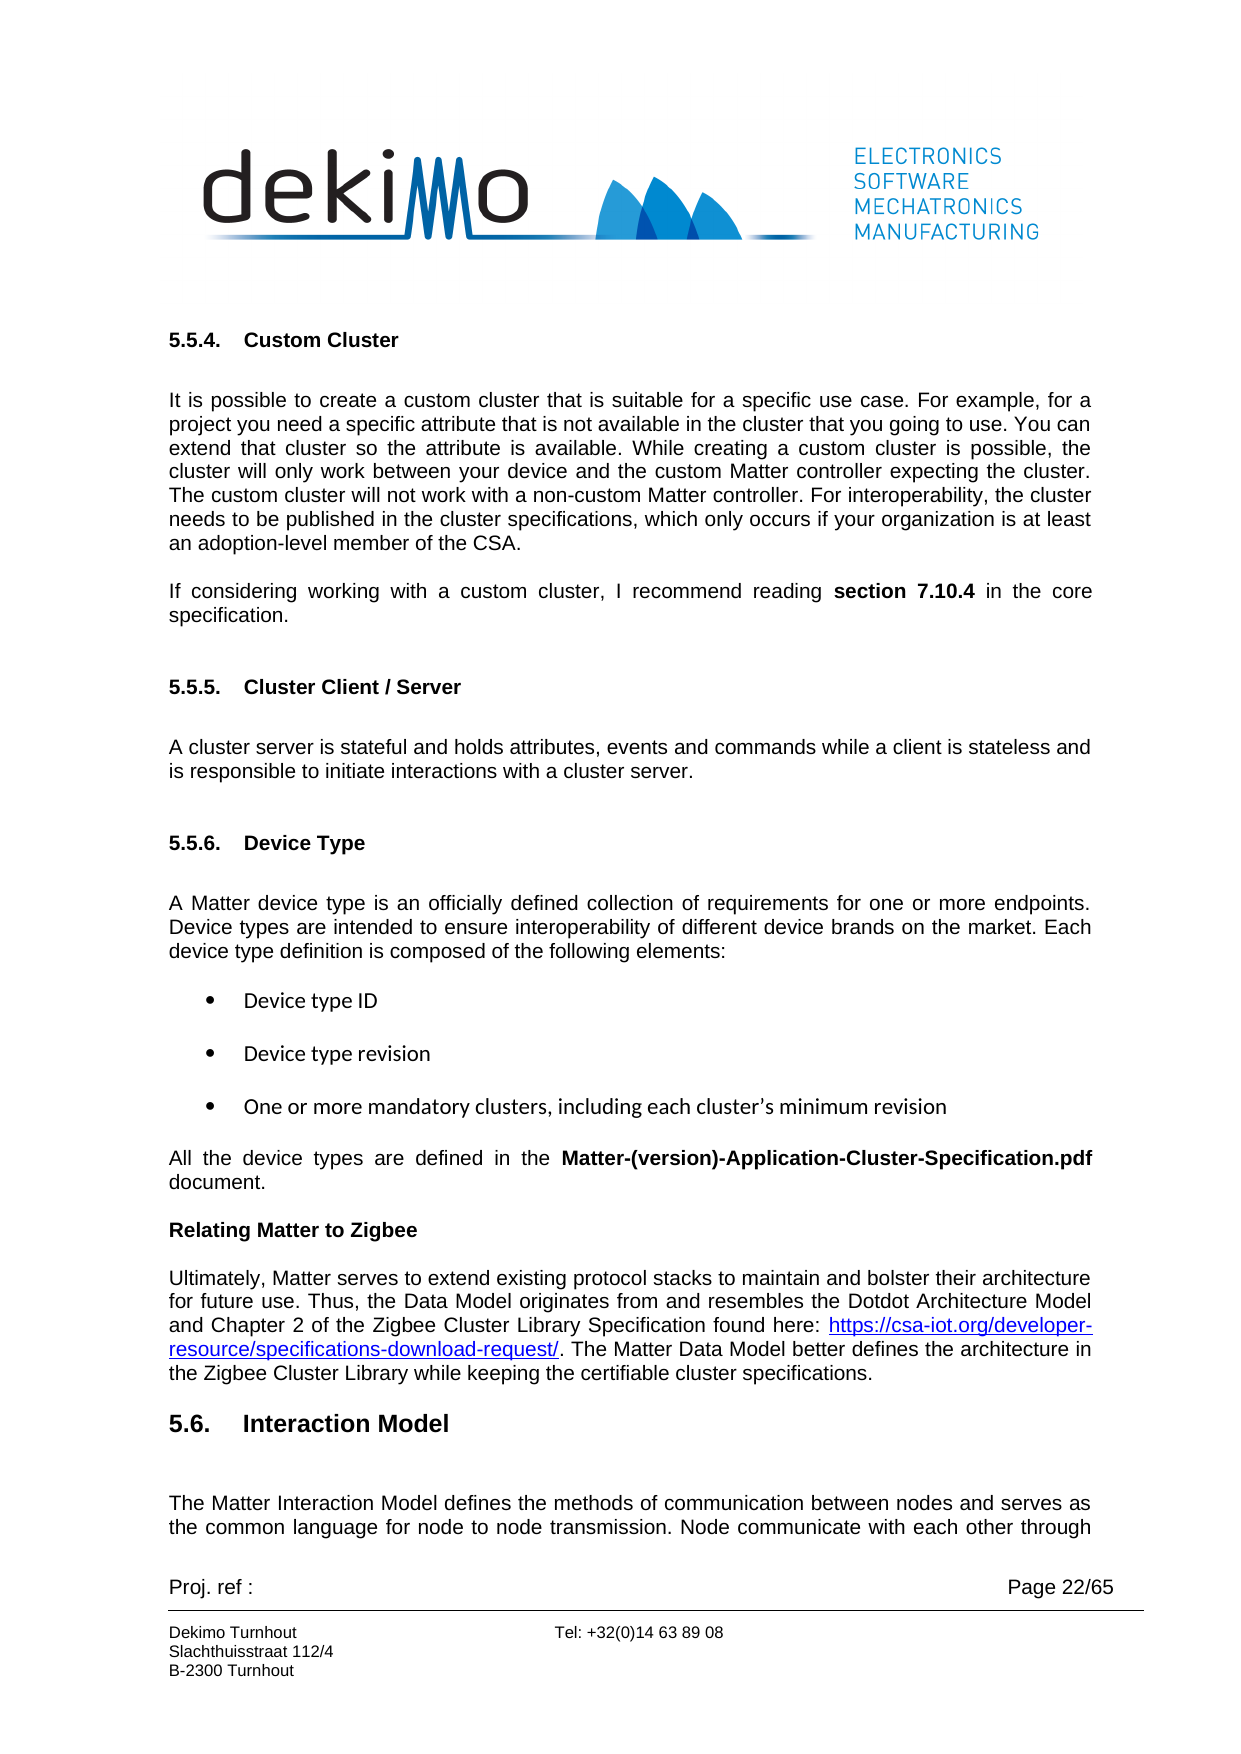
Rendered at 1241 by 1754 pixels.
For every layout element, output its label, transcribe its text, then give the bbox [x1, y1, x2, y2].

text A Matter device type is an officially defined collection of requirements for one or more endpoints. Device types are intended to ensure interoperability of different device brands on the market. Each device type definition is composed of the following elements: [169, 891, 1093, 962]
list Device type ID [206, 986, 1093, 1014]
picture [159, 73, 1083, 304]
subtitle Custom Cluster [169, 328, 1093, 352]
subtitle Device Type [169, 831, 1093, 855]
text A cluster server is stateful and holds attributes, events and commands while a client is stateless and is responsible to initiate interactions with a cluster server. [169, 735, 1093, 783]
text If considering working with a custom cluster, I recommend reading section 7.10.4 in the core specification. [169, 579, 1093, 627]
text Relating Matter to Zigbee [169, 1217, 1093, 1241]
subtitle Cluster Client / Server [169, 675, 1093, 699]
text Ultimately, Matter serves to extend existing protocol stacks to maintain and bolster their architecture for future use. Thus, the Data Model originates from and resembles the Dotdot Architecture Model and Chapter 2 of the Zigbee Cluster Library Specification found here: https://csa-iot.org/developer-resource/specifications-download-request/. The Matter Data Model better defines the architecture in the Zigbee Cluster Library while keeping the certifiable cluster specifications. [169, 1265, 1093, 1385]
list Device type revision [206, 1039, 1093, 1067]
list One or more mandatory clusters, including each cluster’s minimum revision [206, 1092, 1093, 1121]
subtitle Interaction Model [169, 1409, 1093, 1438]
text All the device types are defined in the Matter-(version)-Application-Cluster-Specification.pdf document. [169, 1146, 1093, 1193]
text It is possible to create a custom cluster that is suitable for a specific use case. For example, for a project you need a specific attribute that is not available in the cluster that you going to use. You can extend that cluster so the attribute is available. While creating a custom cluster is possible, the cluster will only work between your device and the custom Matter controller expecting the cluster. The custom cluster will not work with a non-custom Matter controller. For interoperability, the cluster needs to be published in the cluster specifications, which only occurs if your organization is at least an adoption-level member of the CSA. [169, 387, 1093, 555]
